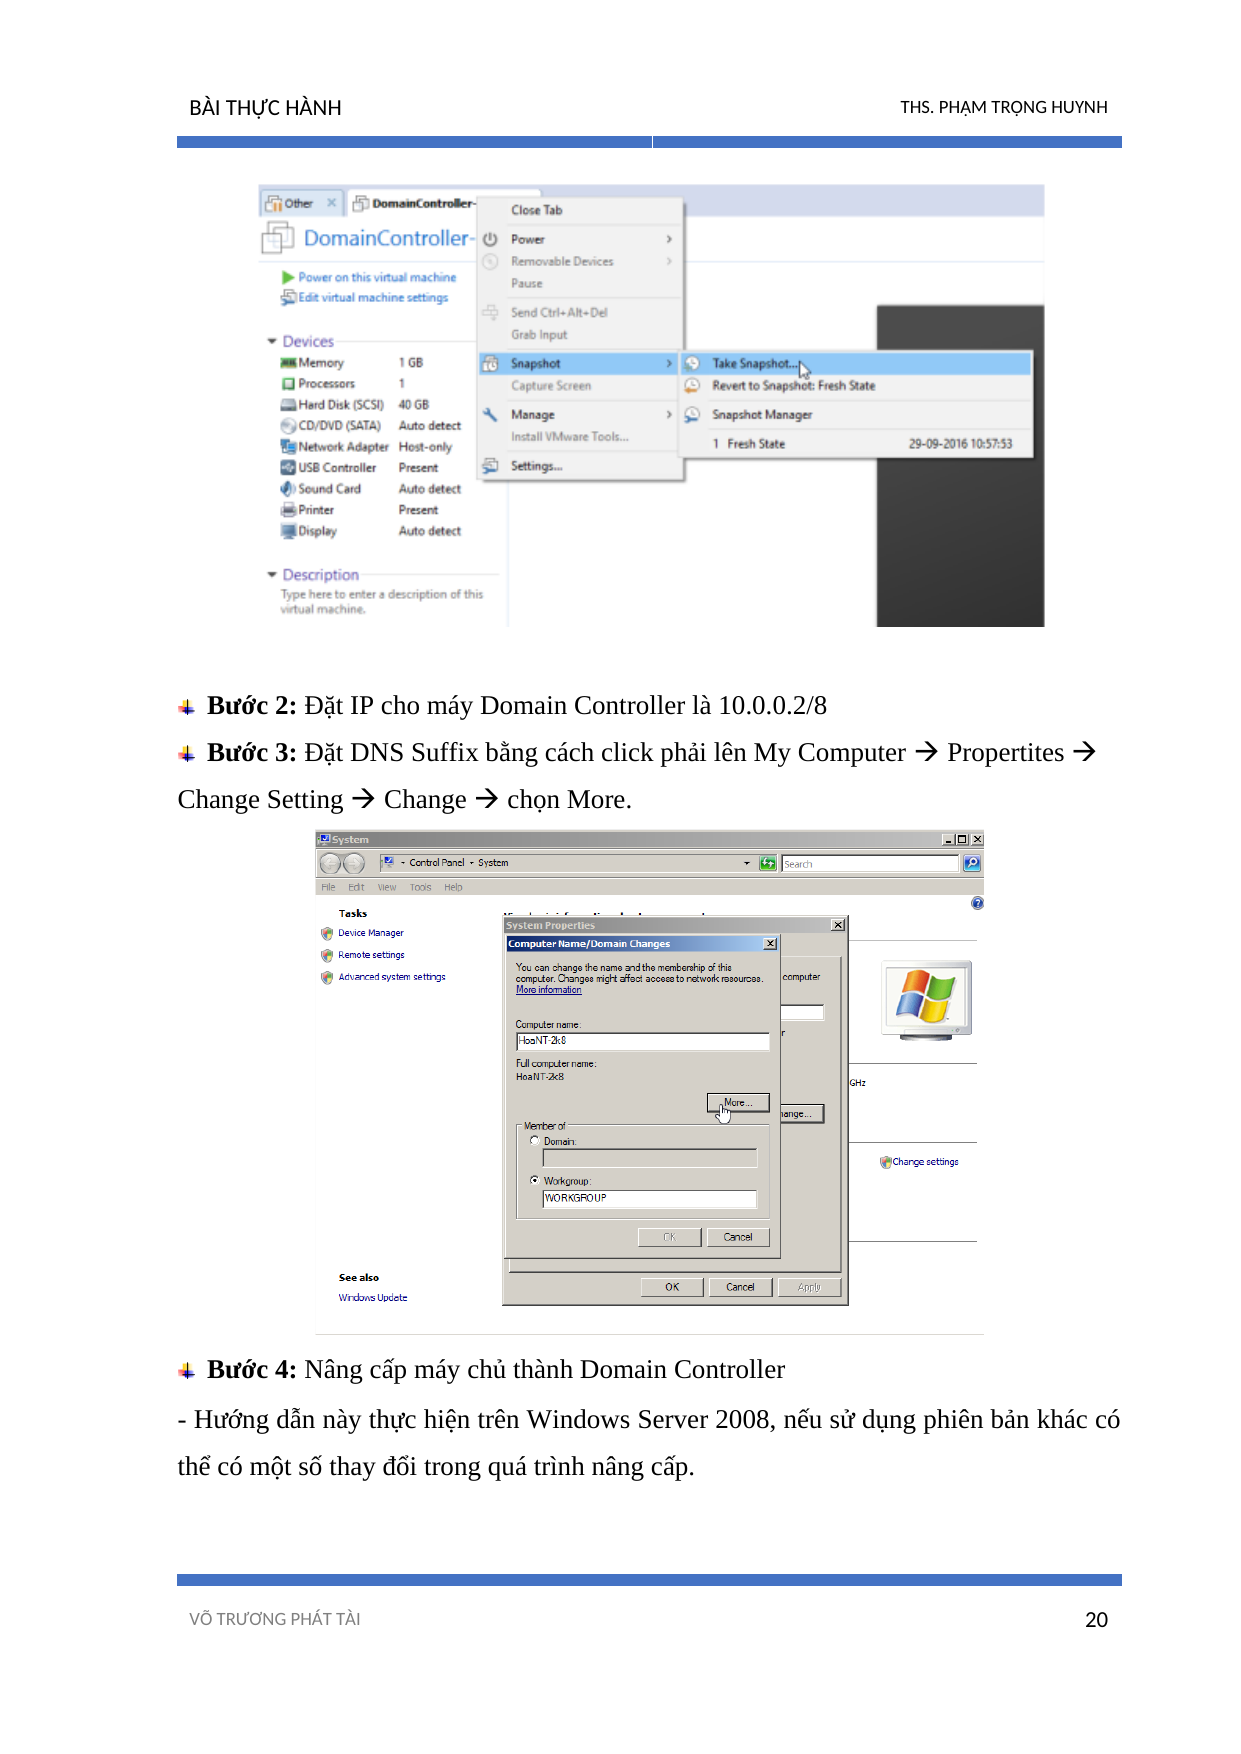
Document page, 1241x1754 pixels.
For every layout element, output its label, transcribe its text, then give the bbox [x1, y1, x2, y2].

picture [178, 698, 195, 715]
text - Hướng dẫn này thực hiện trên Windows Server 2008, nếu sử dụng phiên bản khác có thể có một số thay đổi trong quá trình nâng cấp. [177, 1404, 1122, 1481]
list Bước 4: Nâng cấp máy chủ thành Domain Controller [177, 1353, 1122, 1384]
picture [252, 180, 1048, 627]
picture [178, 1361, 195, 1379]
picture [178, 744, 195, 762]
list Bước 2: Đặt IP cho máy Domain Controller là 10.0.0.2/8 [177, 689, 1004, 720]
picture [315, 829, 984, 1335]
list Bước 3: Đặt DNS Suffix bằng cách click phải lên My Computer Propertites [177, 736, 1122, 767]
text Change Setting Change chọn More. [177, 783, 1122, 814]
